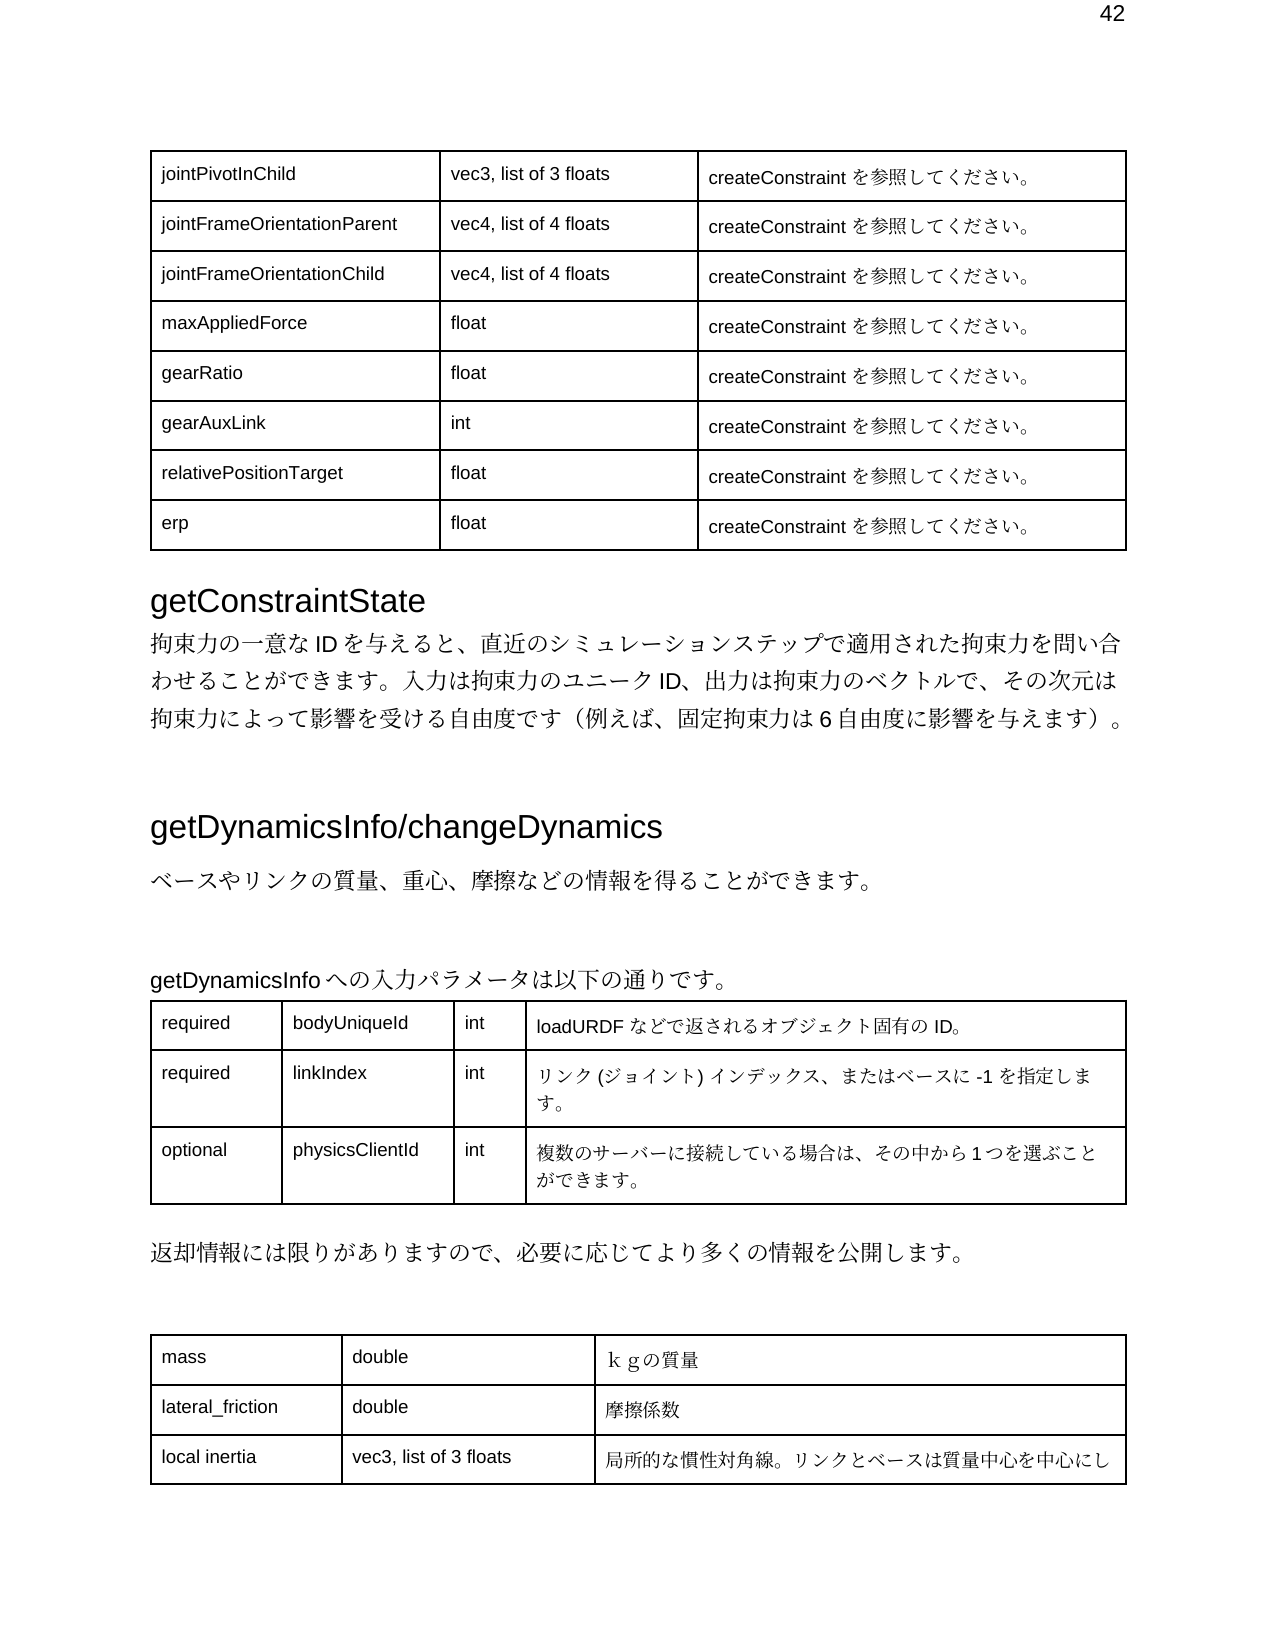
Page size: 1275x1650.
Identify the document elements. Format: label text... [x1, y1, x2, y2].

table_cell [441, 152, 697, 200]
text ベースやリンクの質量、重心、摩擦などの情報を得ることができます。 [150, 863, 1125, 896]
table_cell createConstraint を参照してください。 [699, 252, 1125, 300]
table_cell float [441, 451, 697, 499]
table_cell float [441, 302, 697, 349]
table_cell float [441, 352, 697, 399]
subtitle getDynamicsInfo/changeDynamics [150, 807, 1125, 845]
table_cell linkIndex [283, 1051, 453, 1126]
table_cell int [441, 402, 697, 449]
table_cell 摩擦係数 [596, 1386, 1125, 1433]
table_cell optional [152, 1128, 281, 1203]
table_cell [699, 152, 1125, 200]
table_header required [152, 1002, 281, 1049]
table_cell createConstraint を参照してください。 [699, 501, 1125, 549]
table_cell jointFrameOrientationParent [152, 202, 439, 250]
text getConstraintState [150, 581, 1125, 620]
table_header int [455, 1002, 525, 1049]
table_cell createConstraint を参照してください。 [699, 202, 1125, 250]
table_cell double [343, 1386, 594, 1433]
table_header mass [152, 1336, 341, 1383]
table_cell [343, 1436, 594, 1483]
table_header double [343, 1336, 594, 1383]
table_cell int [455, 1128, 525, 1203]
table_cell createConstraint を参照してください。 [699, 302, 1125, 349]
table_cell erp [152, 501, 439, 549]
table_cell createConstraint を参照してください。 [699, 451, 1125, 499]
text 拘束力の一意なIDを与えると、直近のシミュレーションステップで適用された拘束力を問い合わせることができます。入力は拘束力のユニークID、出力は拘束力のベクトルで、その次元は拘束力によって影響を受ける自由度です（例えば、固定拘束力は6自由度に影響を与えます）。 [150, 626, 1125, 765]
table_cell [596, 1436, 1125, 1483]
table_cell vec4, list of 4 floats [441, 252, 697, 300]
table_cell int [455, 1051, 525, 1126]
table_cell physicsClientId [283, 1128, 453, 1203]
table_cell jointPivotInChild [152, 152, 439, 200]
table_cell createConstraint を参照してください。 [699, 352, 1125, 399]
table_header bodyUniqueId [283, 1002, 453, 1049]
table_header ｋｇの質量 [596, 1336, 1125, 1383]
table_header loadURDF などで返されるオブジェクト固有の ID。 [527, 1002, 1125, 1049]
table_cell float [441, 501, 697, 549]
table_cell createConstraint を参照してください。 [699, 402, 1125, 449]
table_cell gearRatio [152, 352, 439, 399]
text getDynamicsInfoへの入力パラメータは以下の通りです。 [150, 962, 1125, 994]
table_cell gearAuxLink [152, 402, 439, 449]
table_cell maxAppliedForce [152, 302, 439, 349]
table_cell vec4, list of 4 floats [441, 202, 697, 250]
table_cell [152, 1436, 341, 1483]
table_cell リンク (ジョイント) インデックス、またはベースに -1 を指定します。 [527, 1051, 1125, 1126]
text 返却情報には限りがありますので、必要に応じてより多くの情報を公開します。 [150, 1235, 1125, 1268]
table_cell required [152, 1051, 281, 1126]
table_cell 複数のサーバーに接続している場合は、その中から1つを選ぶことができます。 [527, 1128, 1125, 1203]
table_cell jointFrameOrientationChild [152, 252, 439, 300]
table_cell lateral_friction [152, 1386, 341, 1433]
table_cell relativePositionTarget [152, 451, 439, 499]
